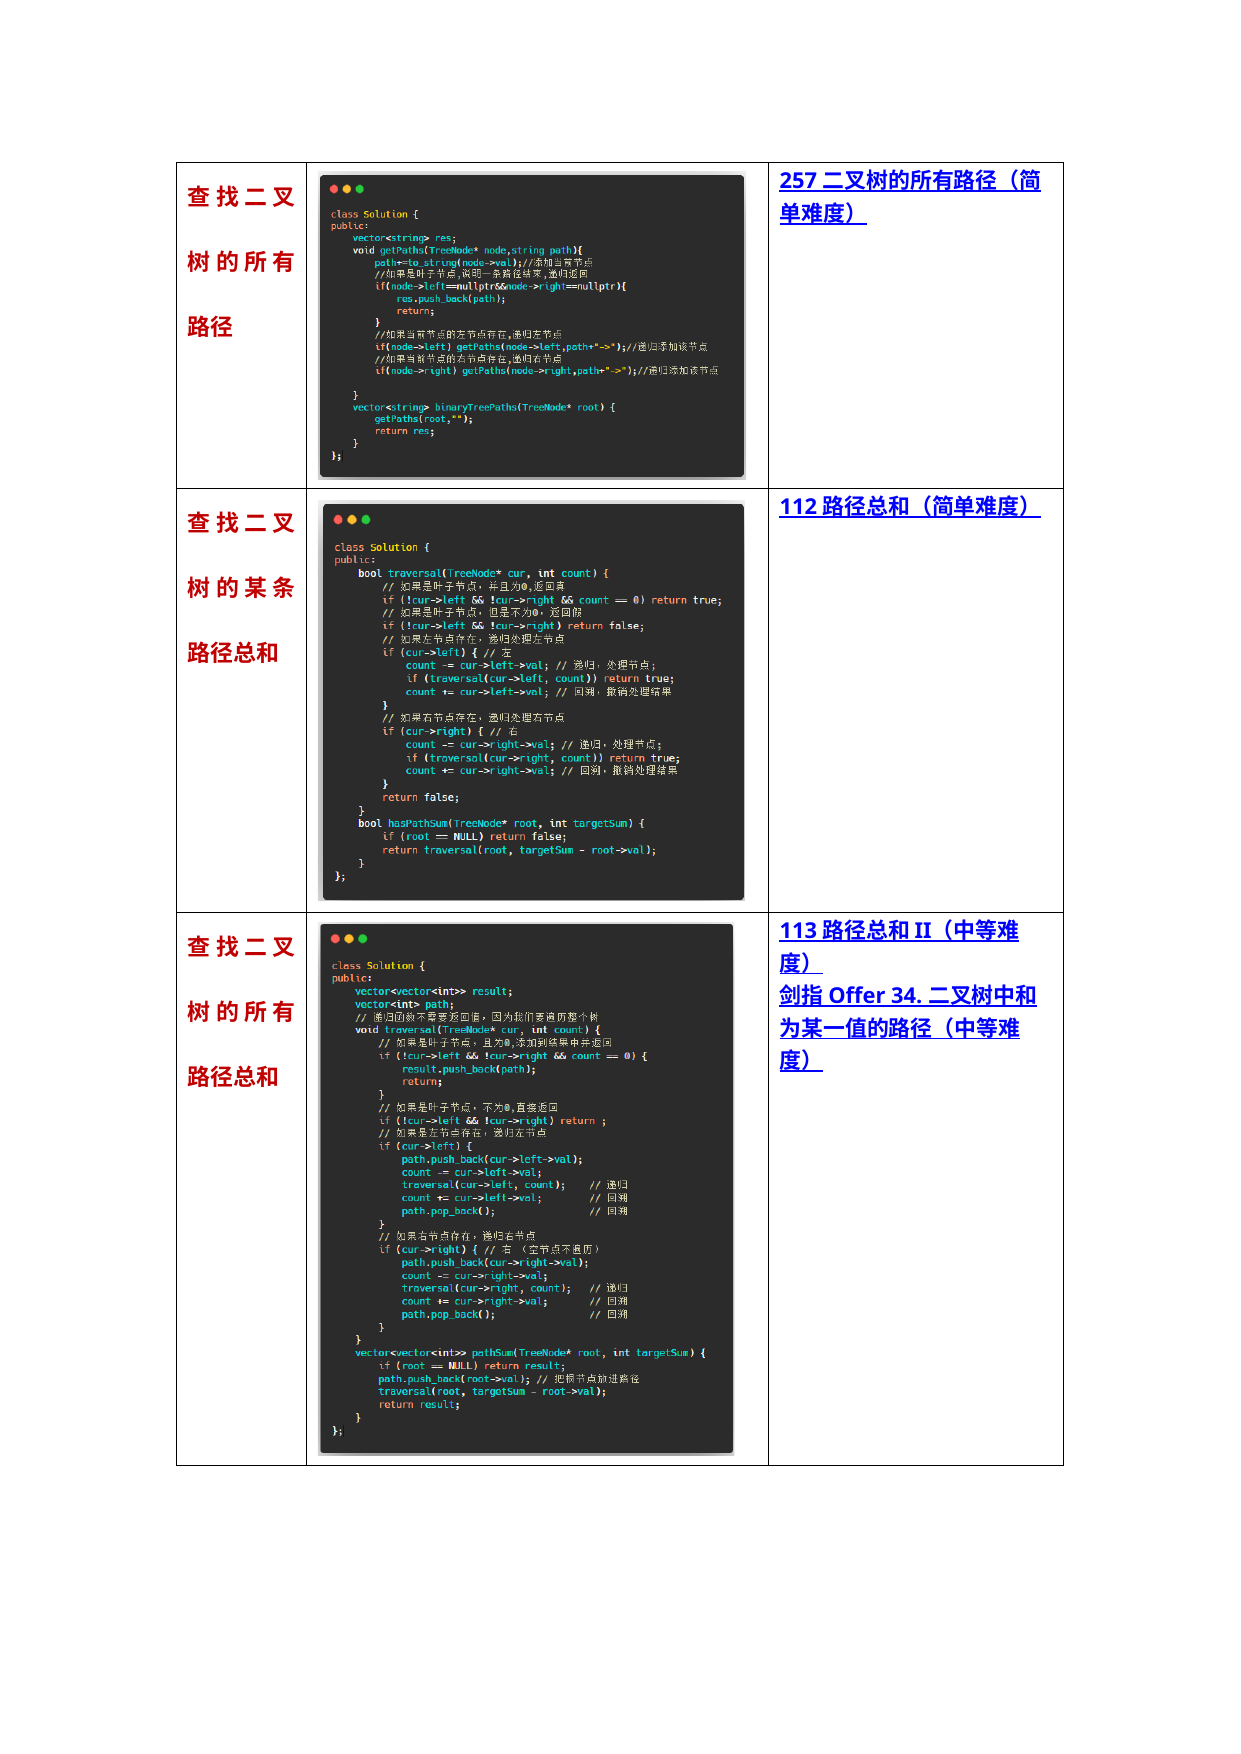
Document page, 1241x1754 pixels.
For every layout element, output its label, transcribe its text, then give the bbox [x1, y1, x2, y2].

table_header 257 二叉树的所有路径（简单难度） [769, 163, 1063, 488]
picture [317, 922, 735, 1456]
table_cell [307, 489, 768, 912]
table_cell [307, 913, 768, 1465]
table_cell 112 路径总和（简单难度） [769, 489, 1063, 912]
table_cell 查找二叉树的某条路径总和 [177, 489, 306, 912]
table_header [307, 163, 768, 488]
table_cell 查找二叉树的所有路径总和 [177, 913, 306, 1465]
table_header 查找二叉树的所有路径 [177, 163, 306, 488]
picture [317, 171, 747, 480]
picture [317, 500, 745, 901]
table_cell 113 路径总和II（中等难度） 剑指 Offer 34. 二叉树中和为某一值的路径（中等难度） [769, 913, 1063, 1465]
